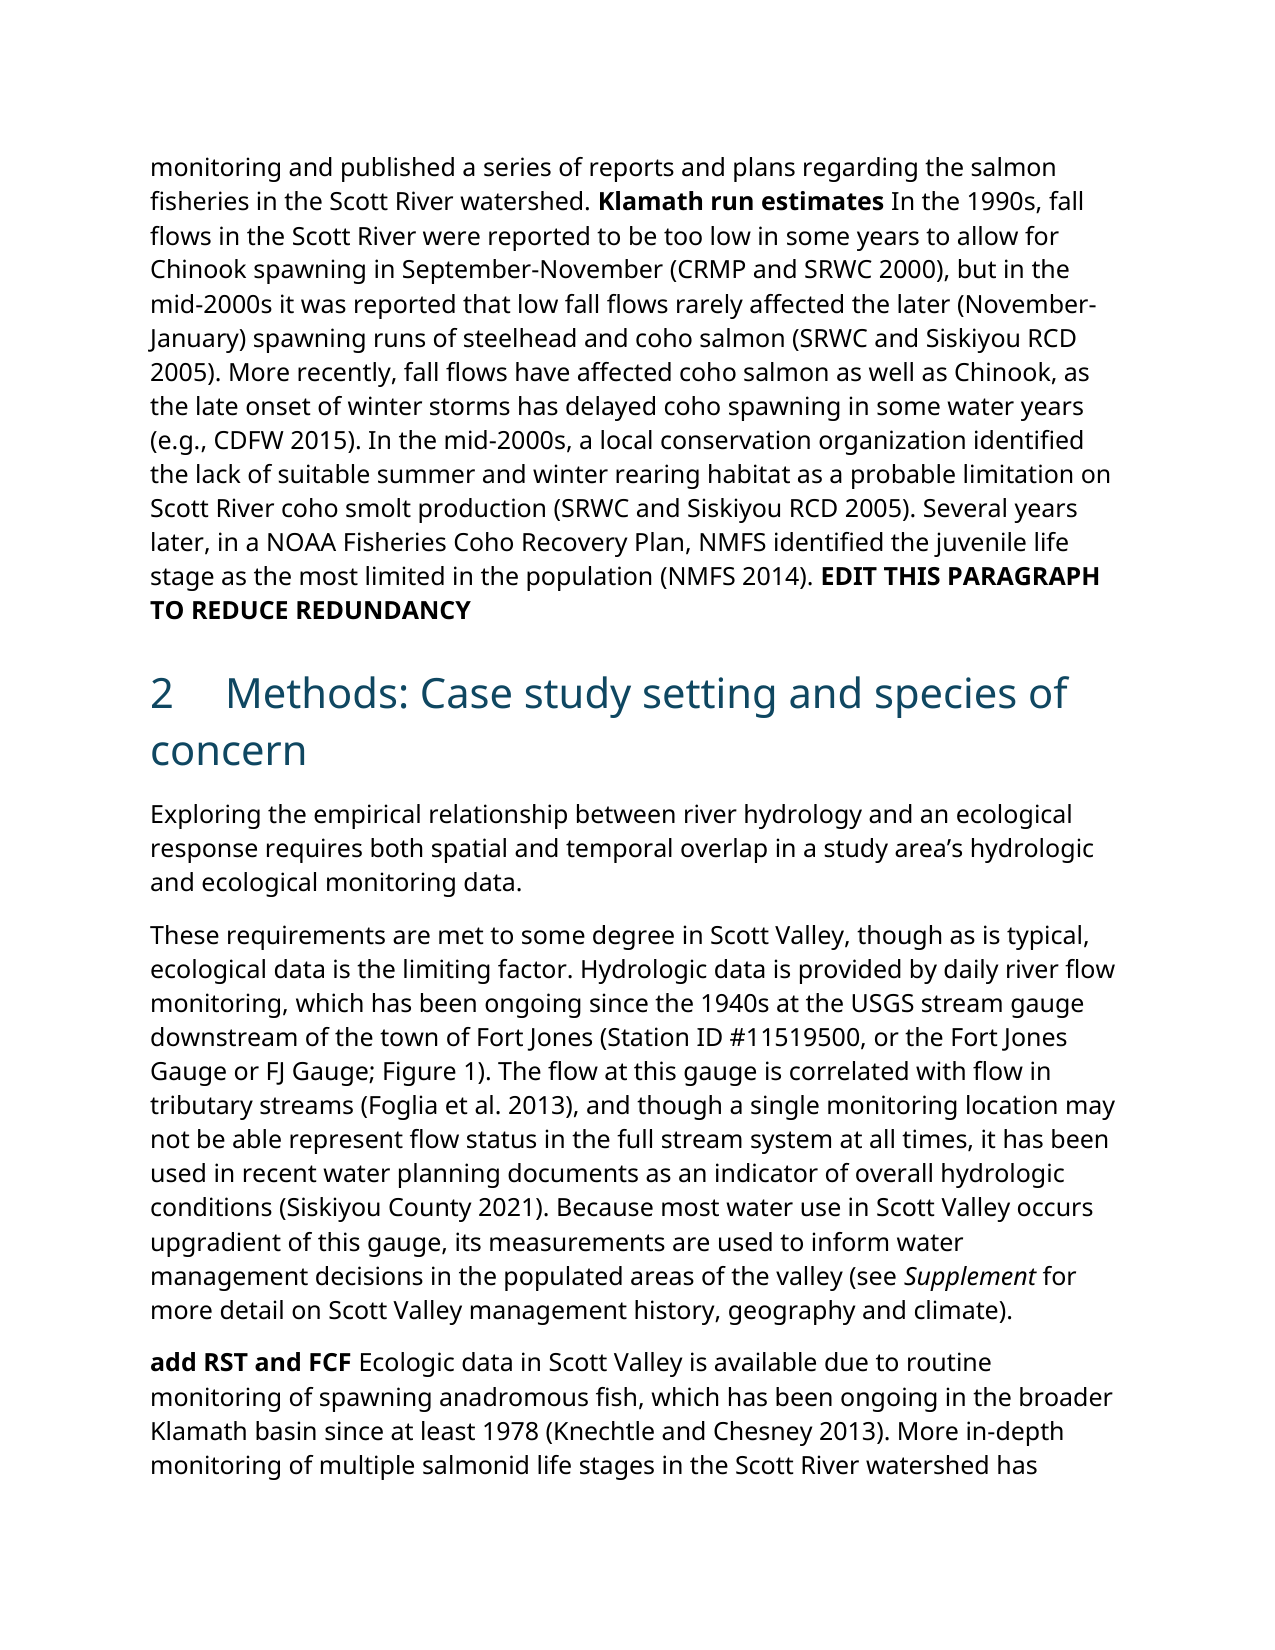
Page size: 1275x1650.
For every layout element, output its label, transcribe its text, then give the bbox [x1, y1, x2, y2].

subtitle 2 Methods: Case study setting and species of concern [150, 664, 1125, 778]
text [150, 1345, 1125, 1481]
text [150, 150, 1125, 627]
text These requirements are met to some degree in Scott Valley, though as is typical, ecological data is the limiting factor. Hydrologic data is provided by daily river flow monitoring, which has been ongoing since the 1940s at the USGS stream gauge downstream of the town of Fort Jones (Station ID #11519500, or the Fort Jones Gauge or FJ Gauge; Figure 1). The flow at this gauge is correlated with flow in tributary streams (Foglia et al. 2013), and though a single monitoring location may not be able represent flow status in the full stream system at all times, it has been used in recent water planning documents as an indicator of overall hydrologic conditions (Siskiyou County 2021). Because most water use in Scott Valley occurs upgradient of this gauge, its measurements are used to inform water management decisions in the populated areas of the valley (see Supplement for more detail on Scott Valley management history, geography and climate). [150, 918, 1125, 1326]
text Exploring the empirical relationship between river hydrology and an ecological response requires both spatial and temporal overlap in a study area’s hydrologic and ecological monitoring data. [150, 797, 1125, 899]
